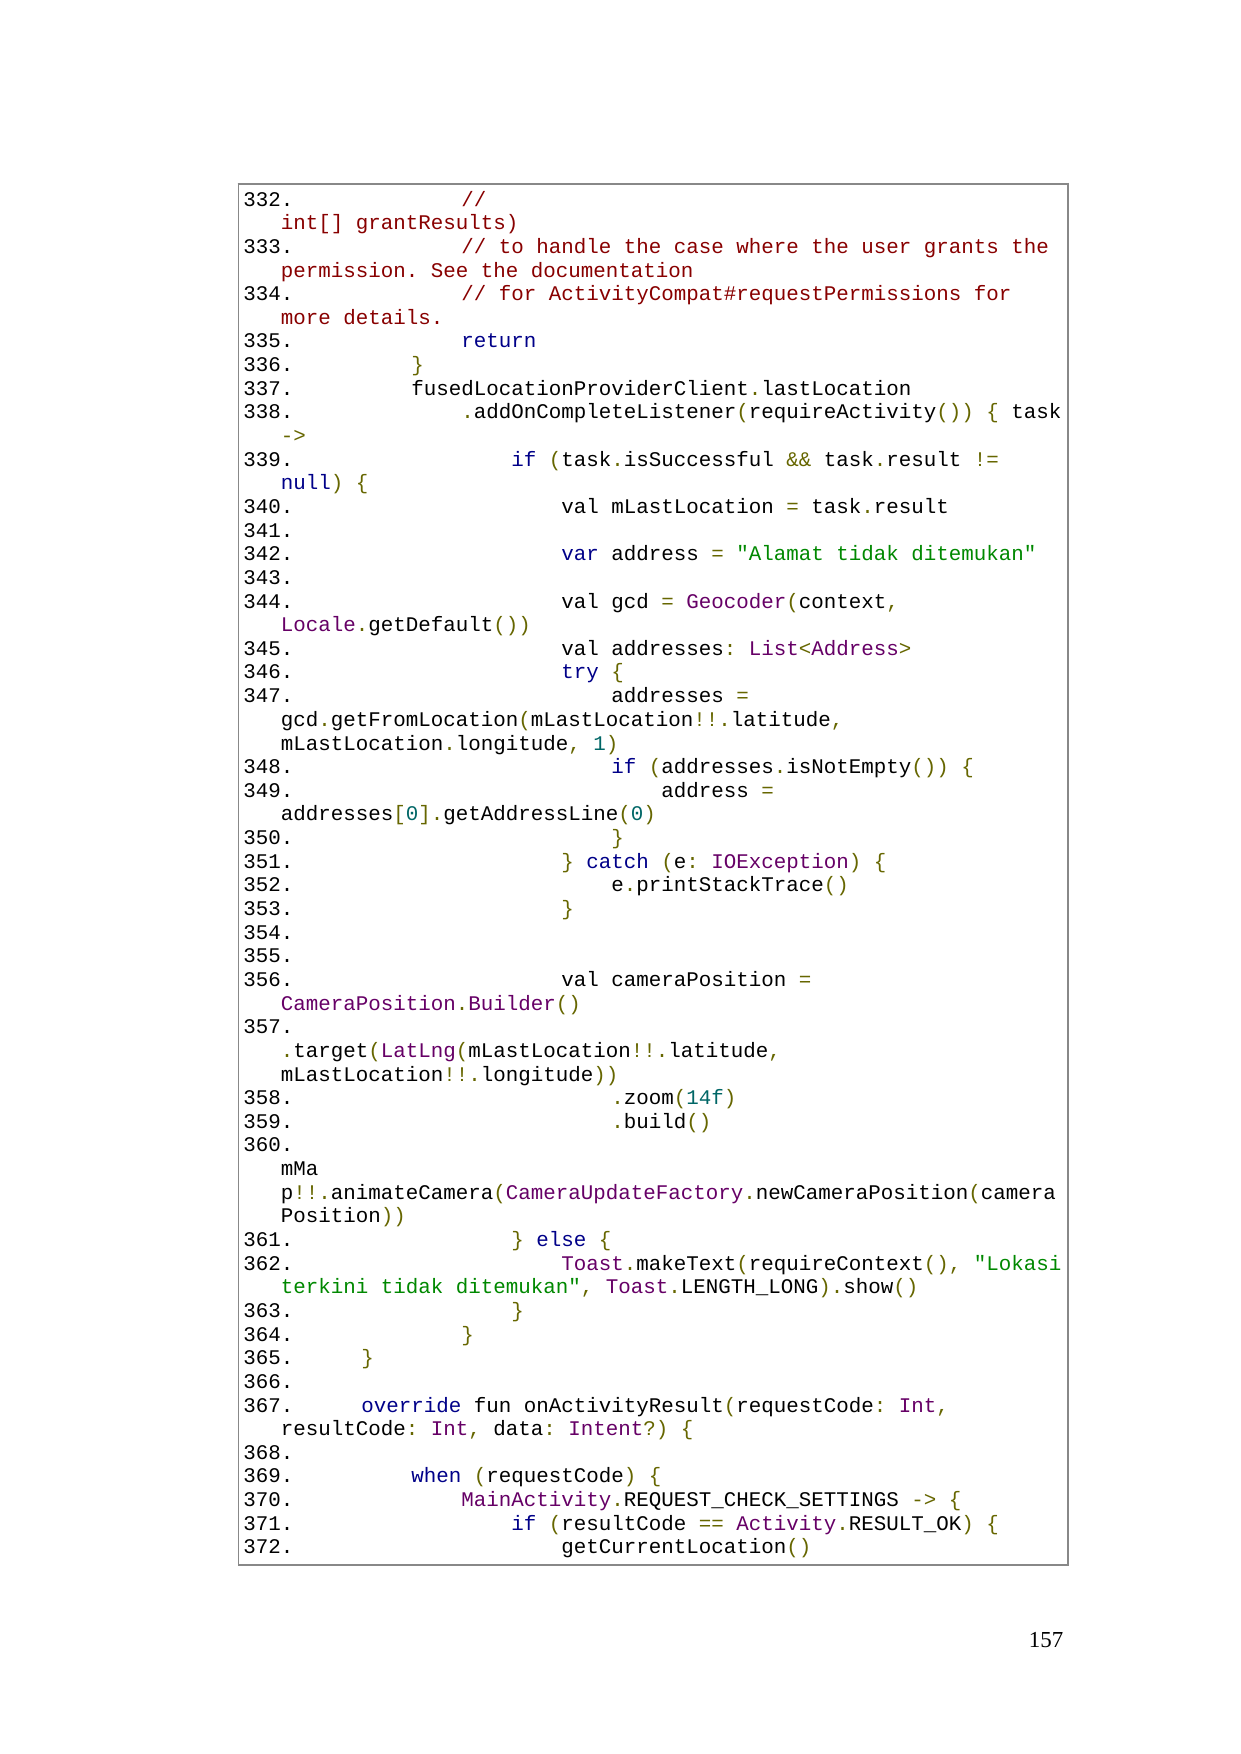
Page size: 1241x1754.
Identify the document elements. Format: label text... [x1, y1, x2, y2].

list e.printStackTrace() [239, 869, 1067, 892]
list if (task.isSuccessful && task.result != null) { [239, 443, 1067, 490]
list MainActivity.REQUEST_CHECK_SETTINGS -> { [239, 1483, 1067, 1507]
list return [239, 325, 1067, 348]
list getCurrentLocation() [239, 1531, 1067, 1564]
list } [239, 821, 1067, 845]
list val mLastLocation = task.result [239, 490, 1067, 520]
list override fun onActivityResult(requestCode: Int, resultCode: Int, data: Intent?) { [239, 1389, 1067, 1442]
list } catch (e: IOException) { [239, 845, 1067, 869]
list when (requestCode) { [239, 1460, 1067, 1483]
list addresses = gcd.getFromLocation(mLastLocation!!.latitude, mLastLocation.longitude, 1) [239, 679, 1067, 750]
list if (resultCode == Activity.RESULT_OK) { [239, 1507, 1067, 1531]
list var address = "Alamat tidak ditemukan" [239, 538, 1067, 567]
list val addresses: List<Address> [239, 632, 1067, 656]
list val gcd = Geocoder(context, Locale.getDefault()) [239, 585, 1067, 632]
list } [239, 892, 1067, 922]
list .build() [239, 1105, 1067, 1129]
list Toast.makeText(requireContext(), "Lokasi terkini tidak ditemukan", Toast.LENGTH_LONG).show() [239, 1247, 1067, 1294]
list .target(LatLng(mLastLocation!!.latitude, mLastLocation!!.longitude)) [239, 1011, 1067, 1081]
list .addOnCompleteListener(requireActivity()) { task -> [239, 396, 1067, 443]
list // int[] grantResults) [239, 185, 1067, 230]
list mMap!!.animateCamera(CameraUpdateFactory.newCameraPosition(cameraPosition)) [239, 1129, 1067, 1223]
list } [239, 1318, 1067, 1342]
list } else { [239, 1223, 1067, 1247]
list } [239, 348, 1067, 372]
list // for ActivityCompat#requestPermissions for more details. [239, 277, 1067, 325]
list .zoom(14f) [239, 1081, 1067, 1105]
list } [239, 1342, 1067, 1371]
list if (addresses.isNotEmpty()) { [239, 750, 1067, 774]
list // to handle the case where the user grants the permission. See the documentation [239, 230, 1067, 277]
list val cameraPosition = CameraPosition.Builder() [239, 963, 1067, 1011]
list } [239, 1294, 1067, 1318]
list address = addresses[0].getAddressLine(0) [239, 774, 1067, 821]
list fusedLocationProviderClient.lastLocation [239, 372, 1067, 396]
list try { [239, 656, 1067, 679]
